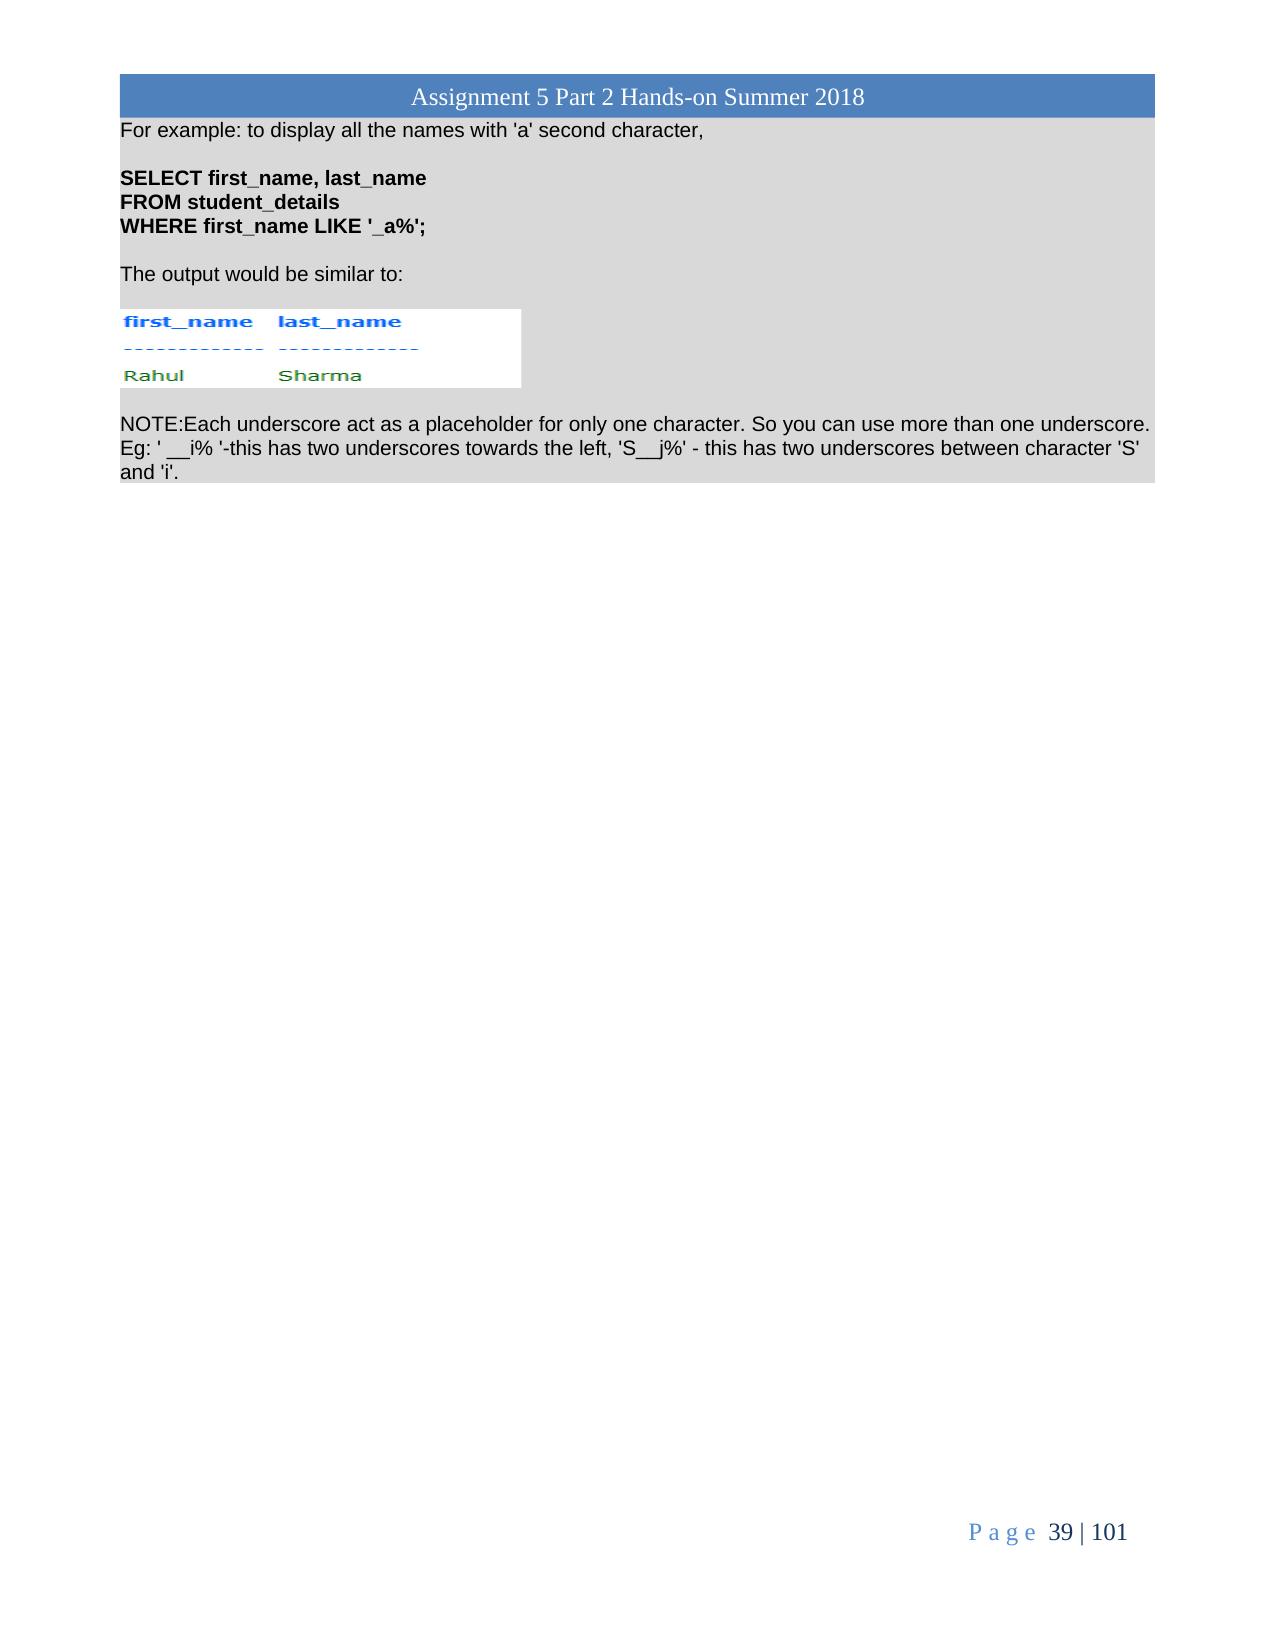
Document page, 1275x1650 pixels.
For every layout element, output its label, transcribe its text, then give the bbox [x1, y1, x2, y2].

picture [120, 309, 522, 388]
text For example: to display all the names with 'a' second character, [120, 118, 1155, 142]
text WHERE first_name LIKE '_a%'; [120, 214, 1155, 238]
text SELECT first_name, last_name [120, 166, 1155, 190]
text NOTE:Each underscore act as a placeholder for only one character. So you can use more than one underscore. Eg: ' __i% '-this has two underscores towards the left, 'S__j%' - this has two underscores between character 'S' and 'i'. [120, 412, 1155, 483]
text FROM student_details [120, 190, 1155, 214]
text The output would be similar to: [120, 262, 1155, 286]
